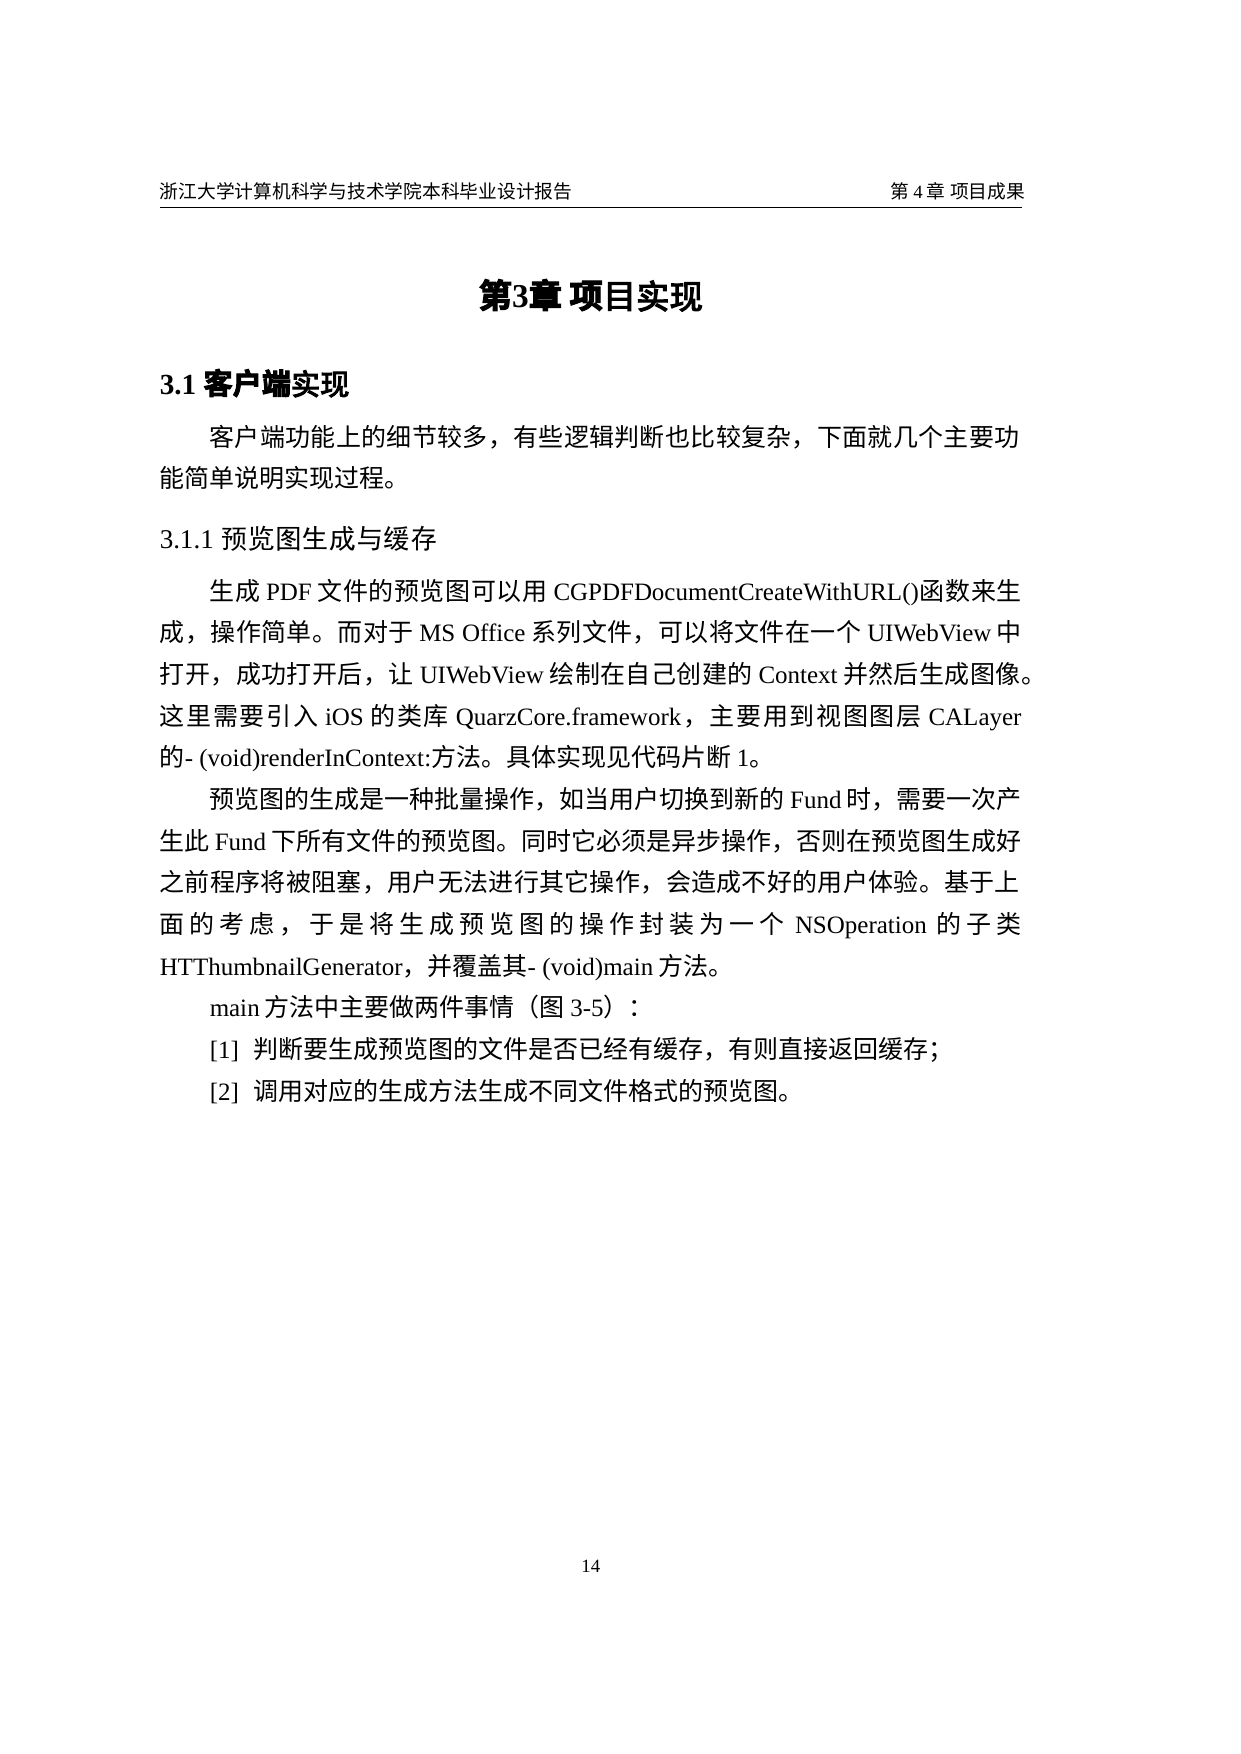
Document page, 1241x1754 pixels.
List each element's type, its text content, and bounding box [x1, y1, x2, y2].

text 客户端实现 [159, 365, 1022, 400]
subtitle 项目实现 [159, 274, 1022, 315]
list 调用对应的生成方法生成不同文件格式的预览图。 [209, 1067, 1022, 1108]
text 预览图的生成是一种批量操作，如当用户切换到新的Fund时，需要一次产生此Fund下所有文件的预览图。同时它必须是异步操作，否则在预览图生成好之前程序将被阻塞，用户无法进行其它操作，会造成不好的用户体验。基于上面的考虑，于是将生成预览图的操作封装为一个NSOperation的子类HTThumbnailGenerator，并覆盖其- (void)main方法。 [159, 775, 1022, 983]
text 生成PDF文件的预览图可以用CGPDFDocumentCreateWithURL()函数来生成，操作简单。而对于MS Office系列文件，可以将文件在一个UIWebView中打开，成功打开后，让UIWebView绘制在自己创建的Context并然后生成图像。这里需要引入iOS的类库QuarzCore.framework，主要用到视图图层CALayer的- (void)renderInContext:方法。具体实现见代码片断 1。 [159, 567, 1022, 775]
text 客户端功能上的细节较多，有些逻辑判断也比较复杂，下面就几个主要功能简单说明实现过程。 [159, 413, 1022, 496]
list 判断要生成预览图的文件是否已经有缓存，有则直接返回缓存； [209, 1025, 1022, 1067]
text 预览图生成与缓存 [159, 521, 1022, 554]
